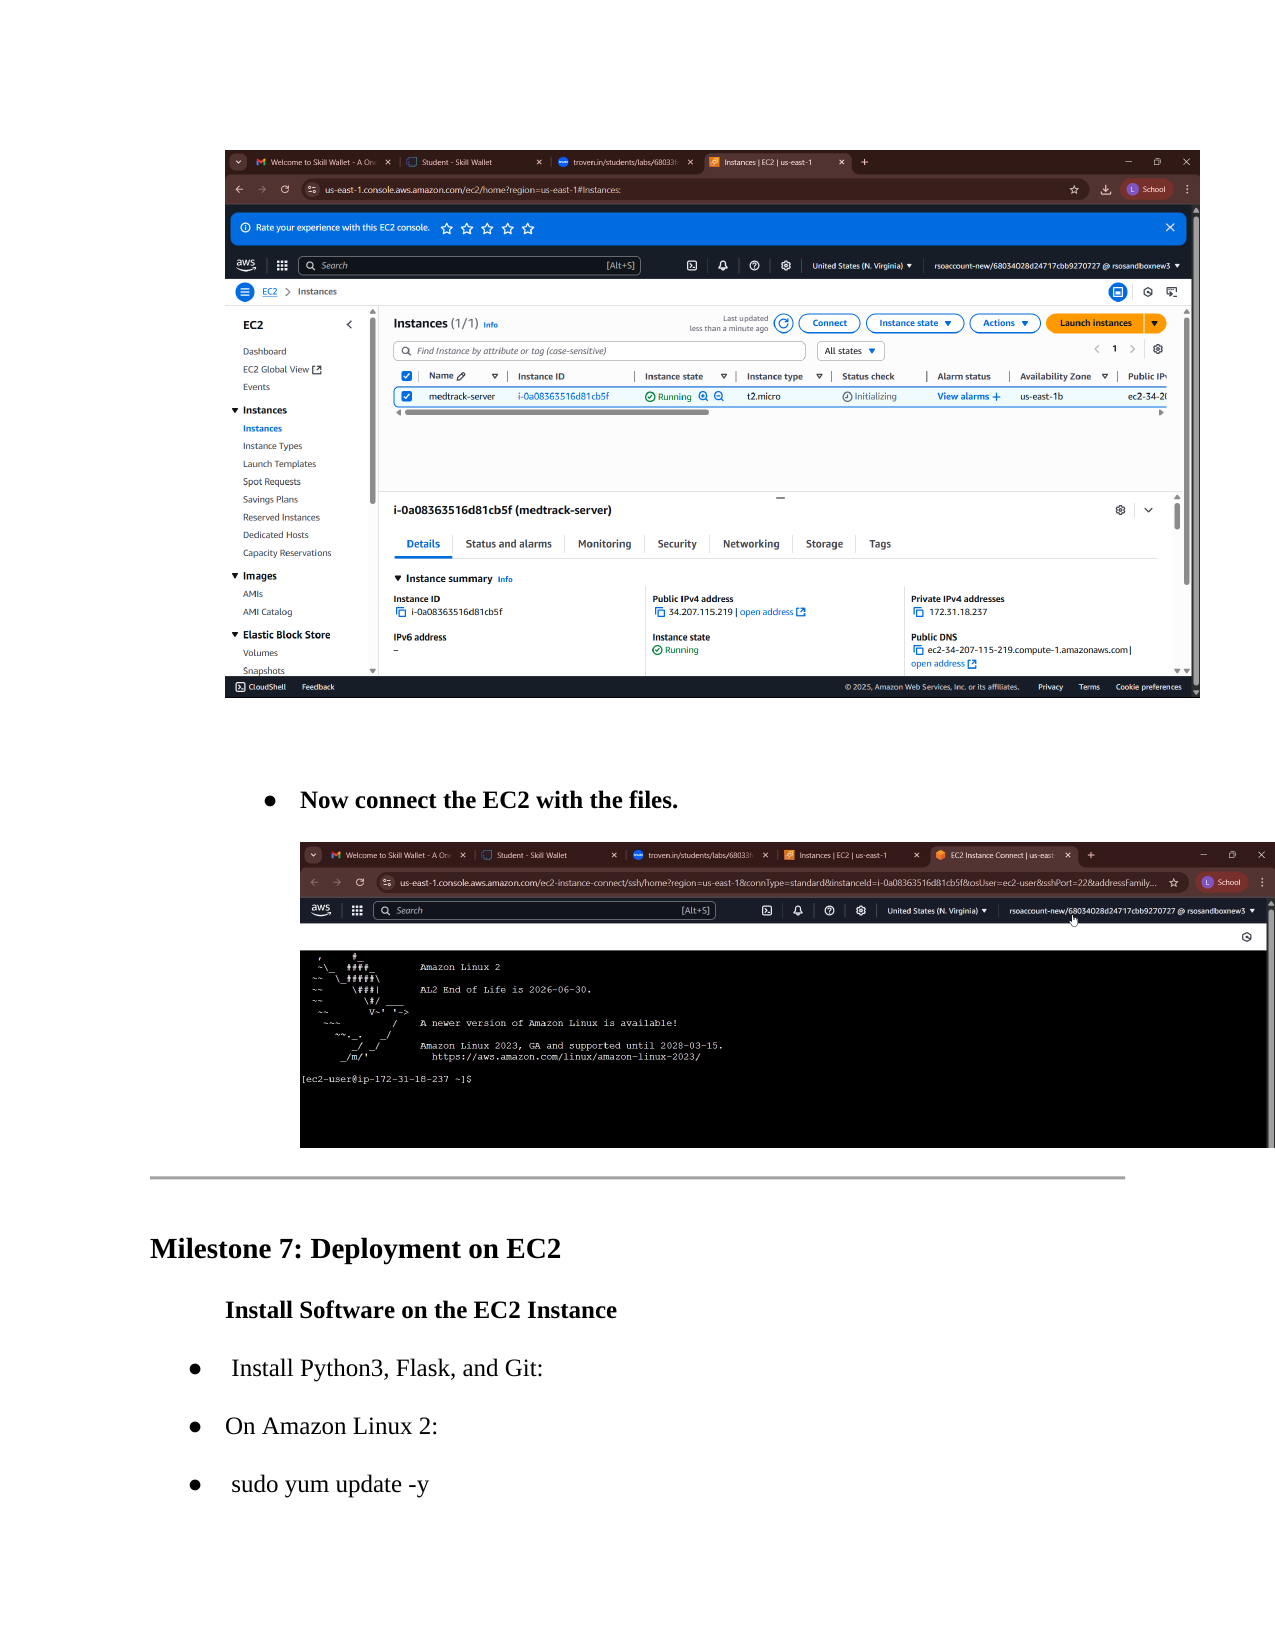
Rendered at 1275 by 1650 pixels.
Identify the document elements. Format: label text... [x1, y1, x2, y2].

list Now connect the EC2 with the files. [262, 785, 1125, 813]
list sudo yum update -y [187, 1469, 1125, 1498]
list Install Python3, Flask, and Git: [187, 1353, 1125, 1382]
picture [225, 150, 1200, 698]
list On Amazon Linux 2: [187, 1411, 1125, 1440]
picture [300, 842, 1275, 1148]
text Install Software on the EC2 Instance [225, 1295, 1125, 1324]
text Milestone 7: Deployment on EC2 [150, 1232, 1125, 1265]
